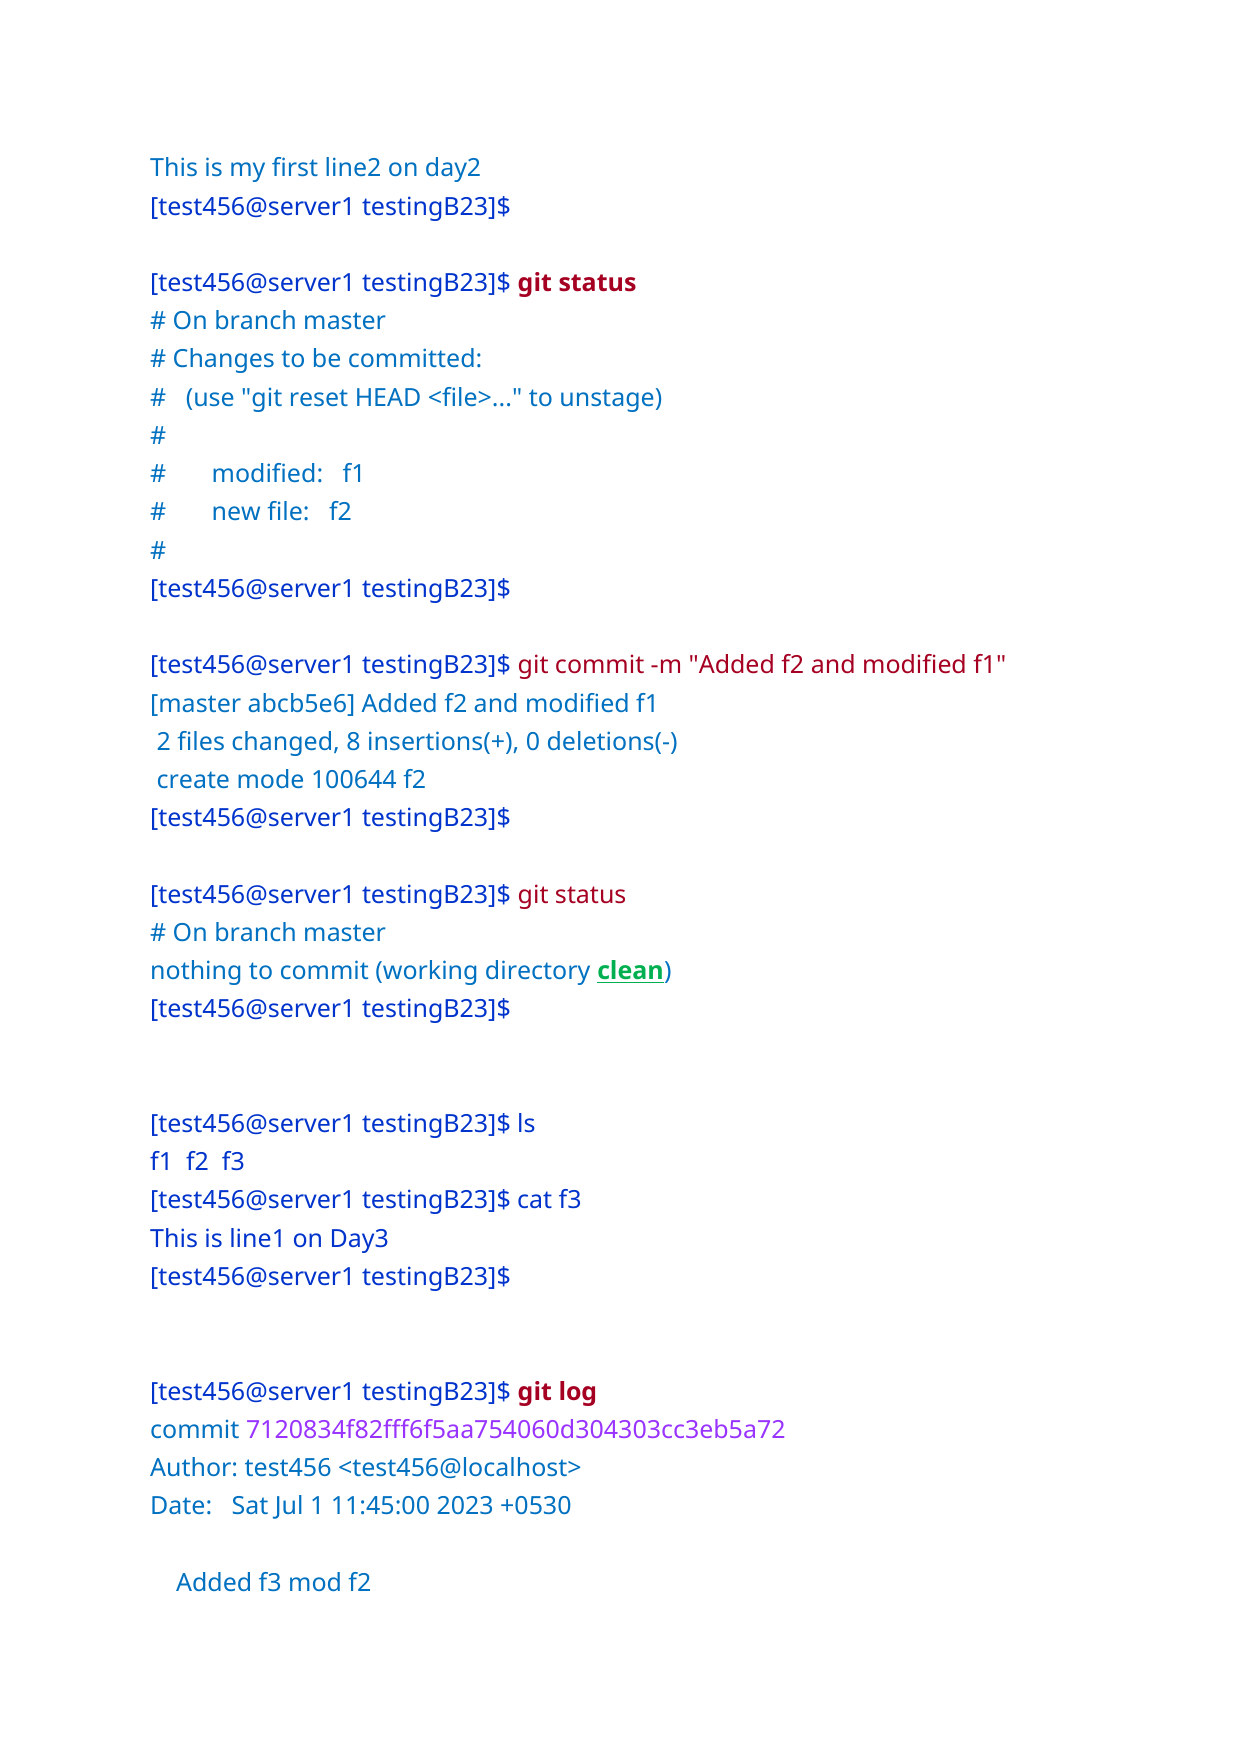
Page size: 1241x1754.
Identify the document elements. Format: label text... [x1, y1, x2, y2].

text [test456@server1 testingB23]$ [150, 188, 1090, 222]
text # modified: f1 [150, 456, 1090, 490]
text # [150, 418, 1090, 452]
text # new file: f2 [150, 494, 1090, 528]
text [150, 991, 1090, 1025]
text [test456@server1 testingB23]$ git status [150, 876, 1090, 910]
text # [150, 532, 1090, 566]
text [master abcb5e6] Added f2 and modified f1 [150, 685, 1090, 719]
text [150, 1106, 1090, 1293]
text [test456@server1 testingB23]$ [150, 571, 1090, 604]
text nothing to commit (working directory clean) [150, 953, 1090, 987]
text [test456@server1 testingB23]$ git commit -m "Added f2 and modified f1" [150, 647, 1090, 681]
text This is my first line2 on day2 [150, 150, 1090, 184]
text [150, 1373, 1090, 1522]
text # Changes to be committed: [150, 341, 1090, 375]
text [test456@server1 testingB23]$ git status [150, 265, 1090, 299]
text # On branch master [150, 914, 1090, 949]
text 2 files changed, 8 insertions(+), 0 deletions(-) [150, 723, 1090, 757]
text [test456@server1 testingB23]$ [150, 800, 1090, 834]
text create mode 100644 f2 [150, 762, 1090, 796]
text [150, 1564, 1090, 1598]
text # (use "git reset HEAD <file>..." to unstage) [150, 379, 1090, 413]
text # On branch master [150, 303, 1090, 337]
